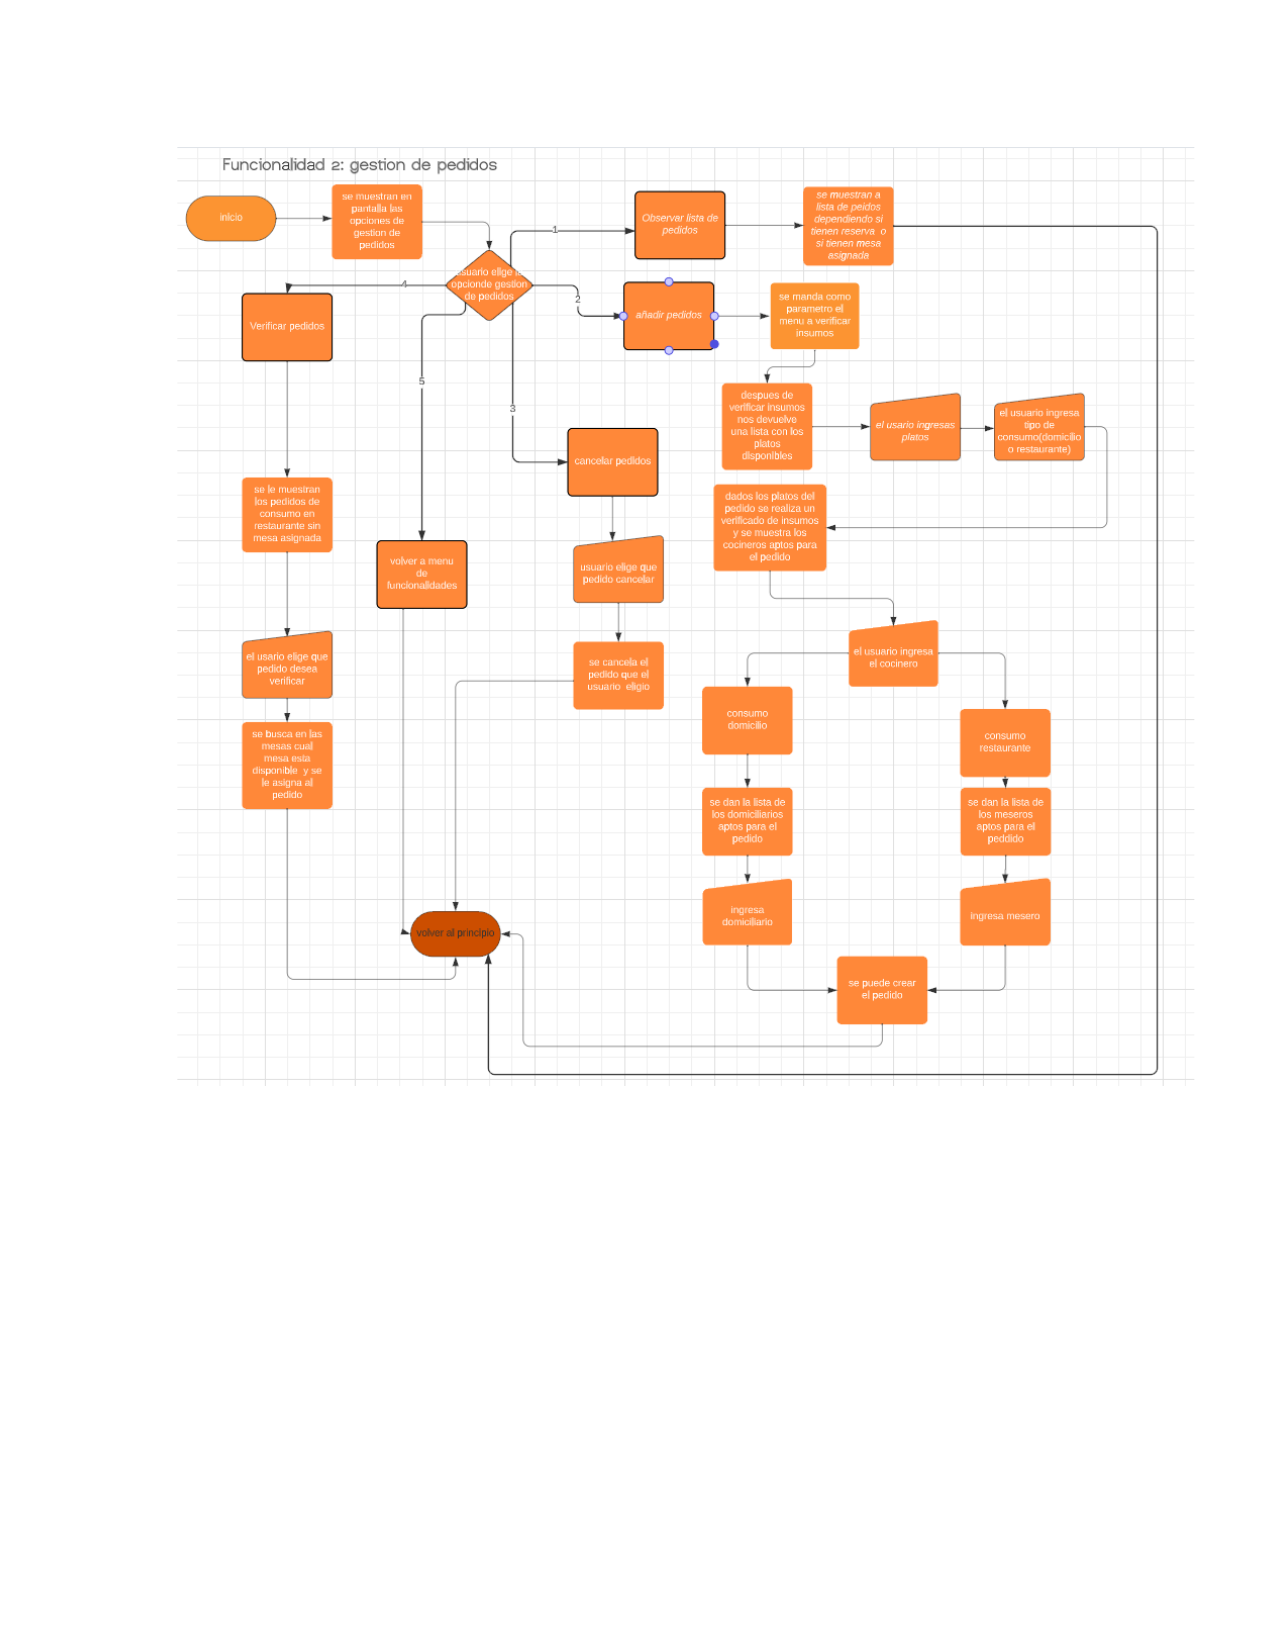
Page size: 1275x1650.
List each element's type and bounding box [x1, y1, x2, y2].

picture [177, 147, 1195, 1086]
